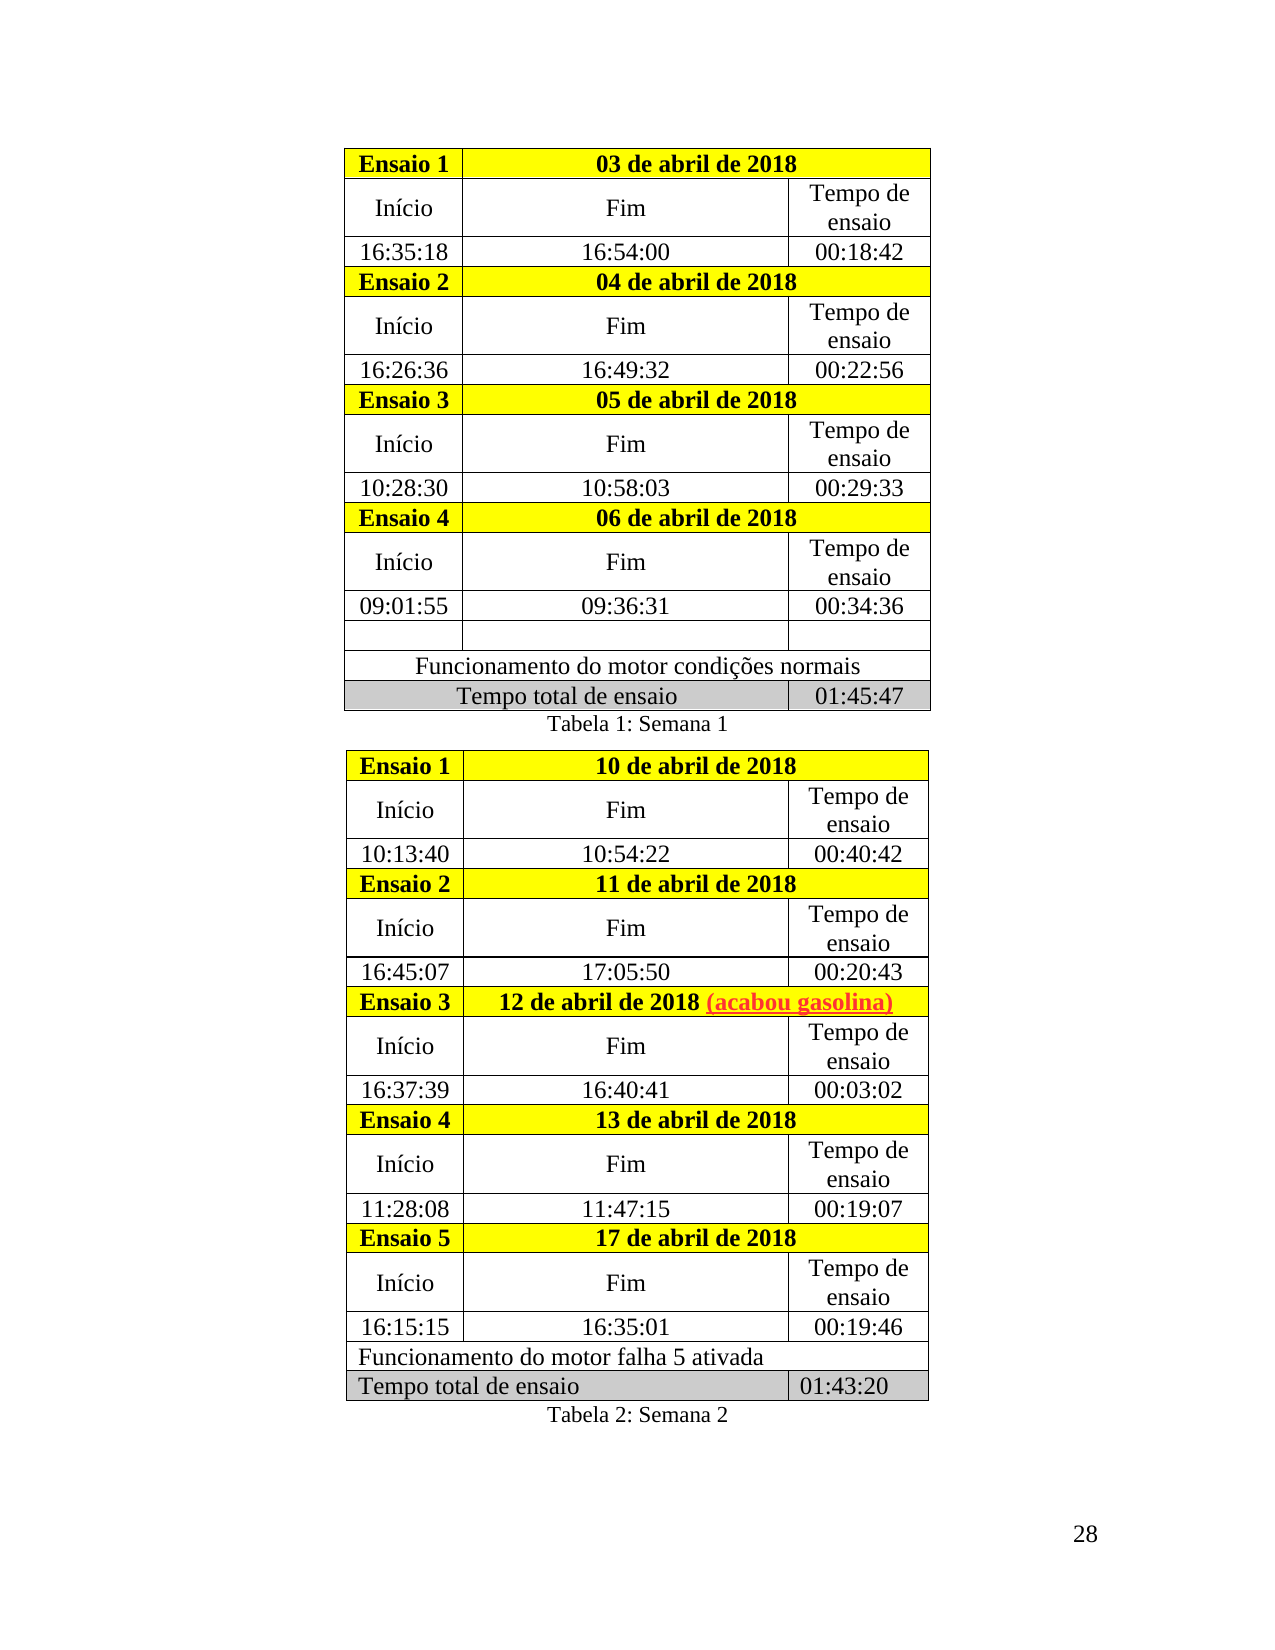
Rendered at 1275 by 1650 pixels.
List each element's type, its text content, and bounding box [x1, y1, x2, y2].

table_header 10 de abril de 2018 [464, 751, 928, 780]
table_cell 16:15:15 [347, 1312, 463, 1341]
table_cell Ensaio 2 [345, 267, 462, 296]
table_cell 00:22:56 [789, 355, 930, 384]
table_cell 16:35:01 [464, 1312, 788, 1341]
table_cell Ensaio 3 [347, 987, 463, 1016]
table_cell Funcionamento do motor condições normais [345, 651, 930, 680]
table_cell Fim [463, 179, 788, 236]
table_cell Início [345, 179, 462, 236]
table_cell Fim [464, 1135, 788, 1193]
table_cell Tempo de ensaio [789, 1253, 928, 1311]
table_cell Tempo de ensaio [789, 781, 928, 838]
table_cell 00:29:33 [789, 473, 930, 502]
table_cell 11 de abril de 2018 [464, 869, 928, 898]
table_cell Fim [463, 533, 788, 590]
table_cell 10:13:40 [347, 839, 463, 868]
table_cell Início [347, 1135, 463, 1193]
table_cell Início [347, 781, 463, 838]
table_cell Fim [464, 899, 788, 956]
table_cell Início [347, 1253, 463, 1311]
table_cell 05 de abril de 2018 [463, 385, 930, 414]
table_cell Ensaio 5 [347, 1224, 463, 1252]
table_cell 10:54:22 [464, 839, 788, 868]
table_cell [463, 621, 788, 650]
table_cell Início [345, 533, 462, 590]
table_cell Fim [463, 415, 788, 472]
table_cell Tempo de ensaio [789, 179, 930, 236]
table_cell Início [345, 297, 462, 354]
table_cell 17 de abril de 2018 [464, 1224, 928, 1252]
table_cell 09:36:31 [463, 591, 788, 620]
table_cell 00:20:43 [789, 958, 928, 986]
table_cell Tempo de ensaio [789, 1135, 928, 1193]
table_cell [345, 621, 462, 650]
table_cell Fim [463, 297, 788, 354]
table_cell Ensaio 4 [345, 503, 462, 532]
table_cell 16:26:36 [345, 355, 462, 384]
table_cell Funcionamento do motor falha 5 ativada [347, 1342, 928, 1370]
table_cell [789, 621, 930, 650]
table_header Ensaio 1 [347, 751, 463, 780]
table_cell Ensaio 3 [345, 385, 462, 414]
text Tabela 1: Semana 1 [177, 711, 1098, 737]
table_cell Fim [464, 1017, 788, 1074]
table_cell 06 de abril de 2018 [463, 503, 930, 532]
table_cell 16:54:00 [463, 237, 788, 266]
table_cell Tempo de ensaio [789, 1017, 928, 1074]
table_cell Tempo de ensaio [789, 297, 930, 354]
table_cell 11:28:08 [347, 1194, 463, 1222]
table_cell Tempo de ensaio [789, 415, 930, 472]
text Tabela 2: Semana 2 [177, 1401, 1098, 1428]
table_cell 01:43:20 [789, 1371, 928, 1400]
table_cell Ensaio 4 [347, 1105, 463, 1134]
table_cell 00:34:36 [789, 591, 930, 620]
table_cell 13 de abril de 2018 [464, 1105, 928, 1134]
table_cell 10:58:03 [463, 473, 788, 502]
table_cell Fim [464, 781, 788, 838]
table_cell 17:05:50 [464, 958, 788, 986]
table_cell 16:37:39 [347, 1076, 463, 1104]
table_cell 00:19:46 [789, 1312, 928, 1341]
table_cell 00:03:02 [789, 1076, 928, 1104]
table_header Ensaio 1 [345, 149, 462, 177]
table_cell 10:28:30 [345, 473, 462, 502]
table_cell Início [345, 415, 462, 472]
table_cell Tempo de ensaio [789, 899, 928, 956]
table_cell 09:01:55 [345, 591, 462, 620]
table_cell 04 de abril de 2018 [463, 267, 930, 296]
table_cell 16:40:41 [464, 1076, 788, 1104]
table_cell 16:49:32 [463, 355, 788, 384]
table_cell 16:45:07 [347, 958, 463, 986]
table_cell Início [347, 899, 463, 956]
table_cell Tempo total de ensaio [347, 1371, 788, 1400]
table_cell 01:45:47 [789, 681, 930, 709]
table_cell Início [347, 1017, 463, 1074]
table_cell Ensaio 2 [347, 869, 463, 898]
table_cell Fim [464, 1253, 788, 1311]
table_cell 11:47:15 [464, 1194, 788, 1222]
table_cell Tempo total de ensaio [345, 681, 788, 709]
table_cell 00:19:07 [789, 1194, 928, 1222]
table_header 03 de abril de 2018 [463, 149, 930, 177]
table_cell 00:18:42 [789, 237, 930, 266]
table_cell 16:35:18 [345, 237, 462, 266]
table_cell 12 de abril de 2018 (acabou gasolina) [464, 987, 928, 1016]
table_cell 00:40:42 [789, 839, 928, 868]
table_cell Tempo de ensaio [789, 533, 930, 590]
